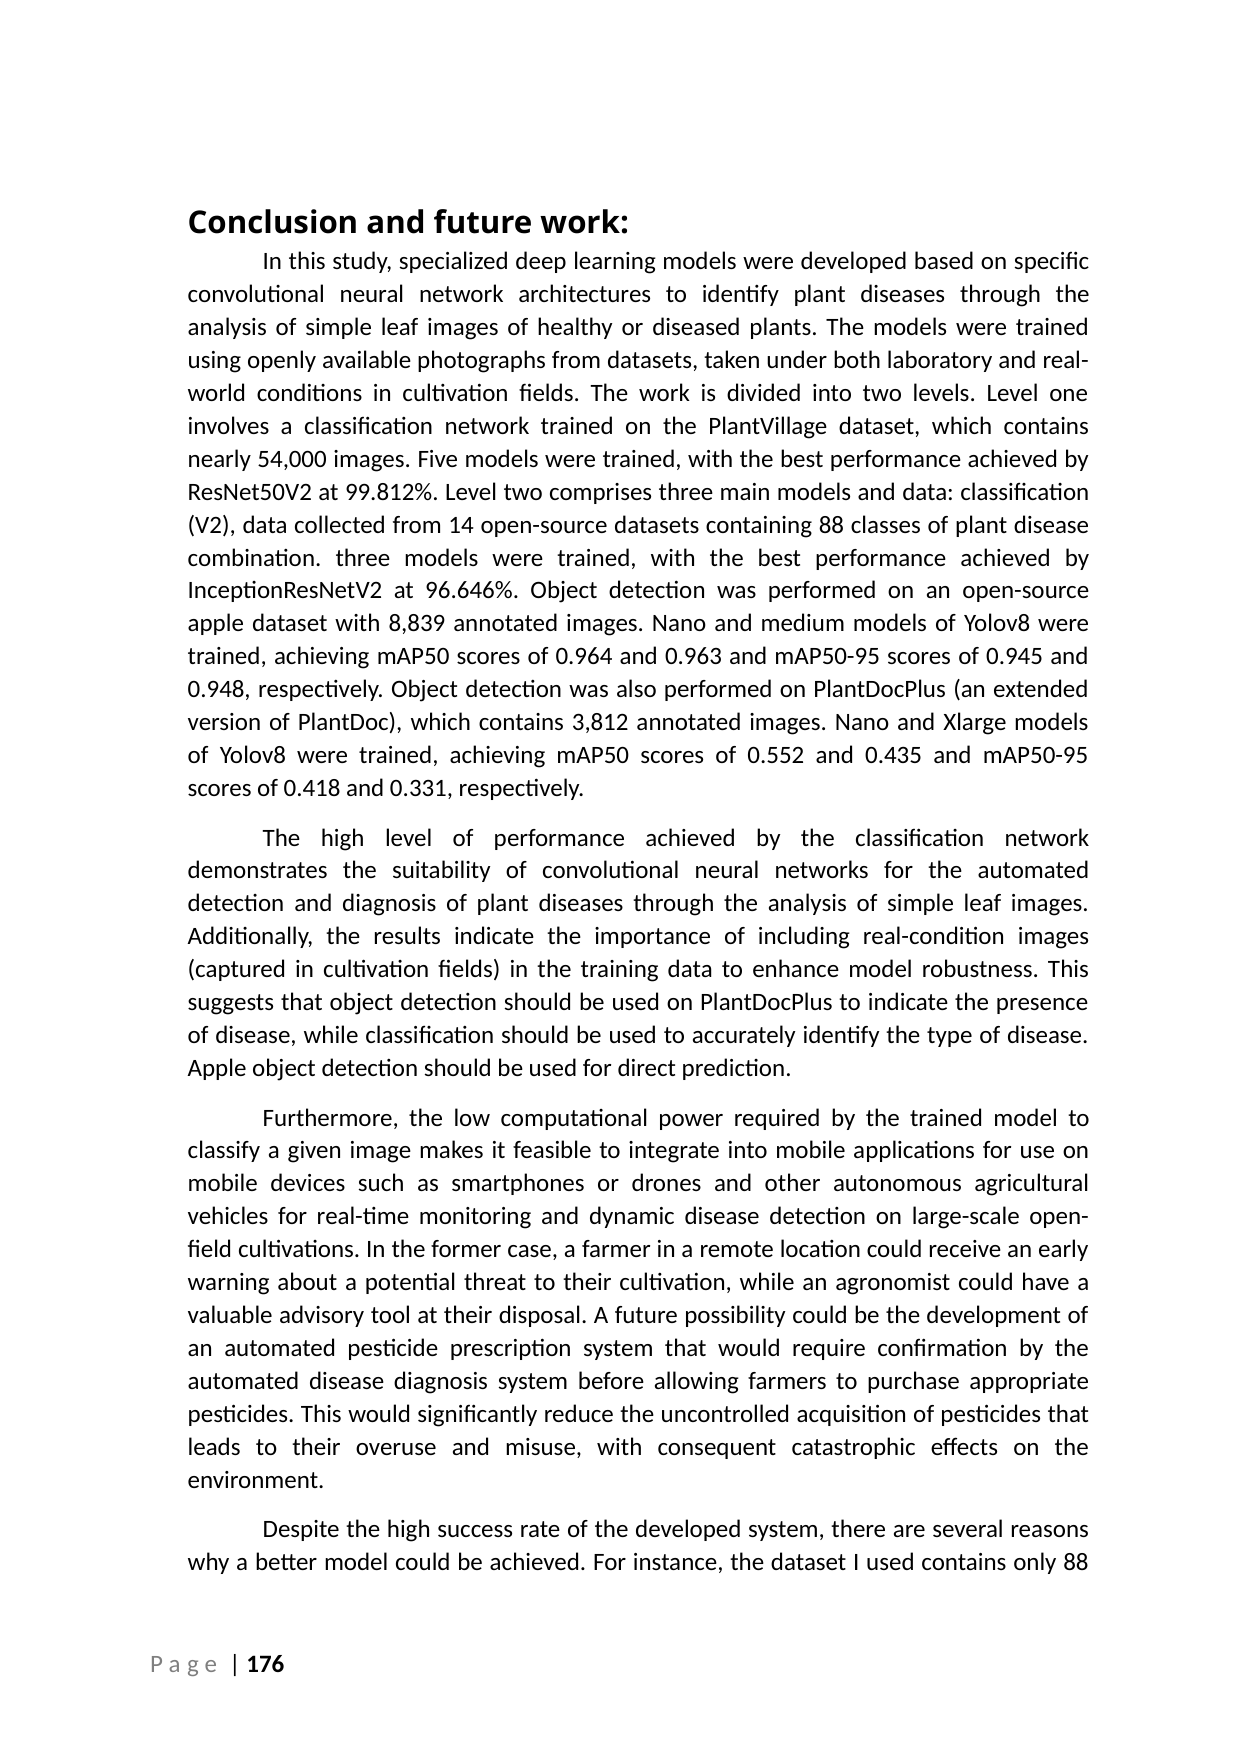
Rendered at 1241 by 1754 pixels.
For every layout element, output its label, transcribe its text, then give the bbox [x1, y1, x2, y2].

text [187, 1513, 1090, 1577]
subtitle Conclusion and future work: [187, 199, 1090, 242]
text In this study, specialized deep learning models were developed based on specific convolutional neural network architectures to identify plant diseases through the analysis of simple leaf images of healthy or diseased plants. The models were trained using openly available photographs from datasets, taken under both laboratory and real-world conditions in cultivation fields. The work is divided into two levels. Level one involves a classification network trained on the PlantVillage dataset, which contains nearly 54,000 images. Five models were trained, with the best performance achieved by ResNet50V2 at 99.812%. Level two comprises three main models and data: classification (V2), data collected from 14 open-source datasets containing 88 classes of plant disease combination. three models were trained, with the best performance achieved by InceptionResNetV2 at 96.646%. Object detection was performed on an open-source apple dataset with 8,839 annotated images. Nano and medium models of Yolov8 were trained, achieving mAP50 scores of 0.964 and 0.963 and mAP50-95 scores of 0.945 and 0.948, respectively. Object detection was also performed on PlantDocPlus (an extended version of PlantDoc), which contains 3,812 annotated images. Nano and Xlarge models of Yolov8 were trained, achieving mAP50 scores of 0.552 and 0.435 and mAP50-95 scores of 0.418 and 0.331, respectively. [187, 246, 1090, 803]
text The high level of performance achieved by the classification network demonstrates the suitability of convolutional neural networks for the automated detection and diagnosis of plant diseases through the analysis of simple leaf images. Additionally, the results indicate the importance of including real-condition images (captured in cultivation fields) in the training data to enhance model robustness. This suggests that object detection should be used on PlantDocPlus to indicate the presence of disease, while classification should be used to accurately identify the type of disease. Apple object detection should be used for direct prediction. [187, 822, 1090, 1083]
text Furthermore, the low computational power required by the trained model to classify a given image makes it feasible to integrate into mobile applications for use on mobile devices such as smartphones or drones and other autonomous agricultural vehicles for real-time monitoring and dynamic disease detection on large-scale open-field cultivations. In the former case, a farmer in a remote location could receive an early warning about a potential threat to their cultivation, while an agronomist could have a valuable advisory tool at their disposal. A future possibility could be the development of an automated pesticide prescription system that would require confirmation by the automated disease diagnosis system before allowing farmers to purchase appropriate pesticides. This would significantly reduce the uncontrolled acquisition of pesticides that leads to their overuse and misuse, with consequent catastrophic effects on the environment. [187, 1102, 1090, 1494]
